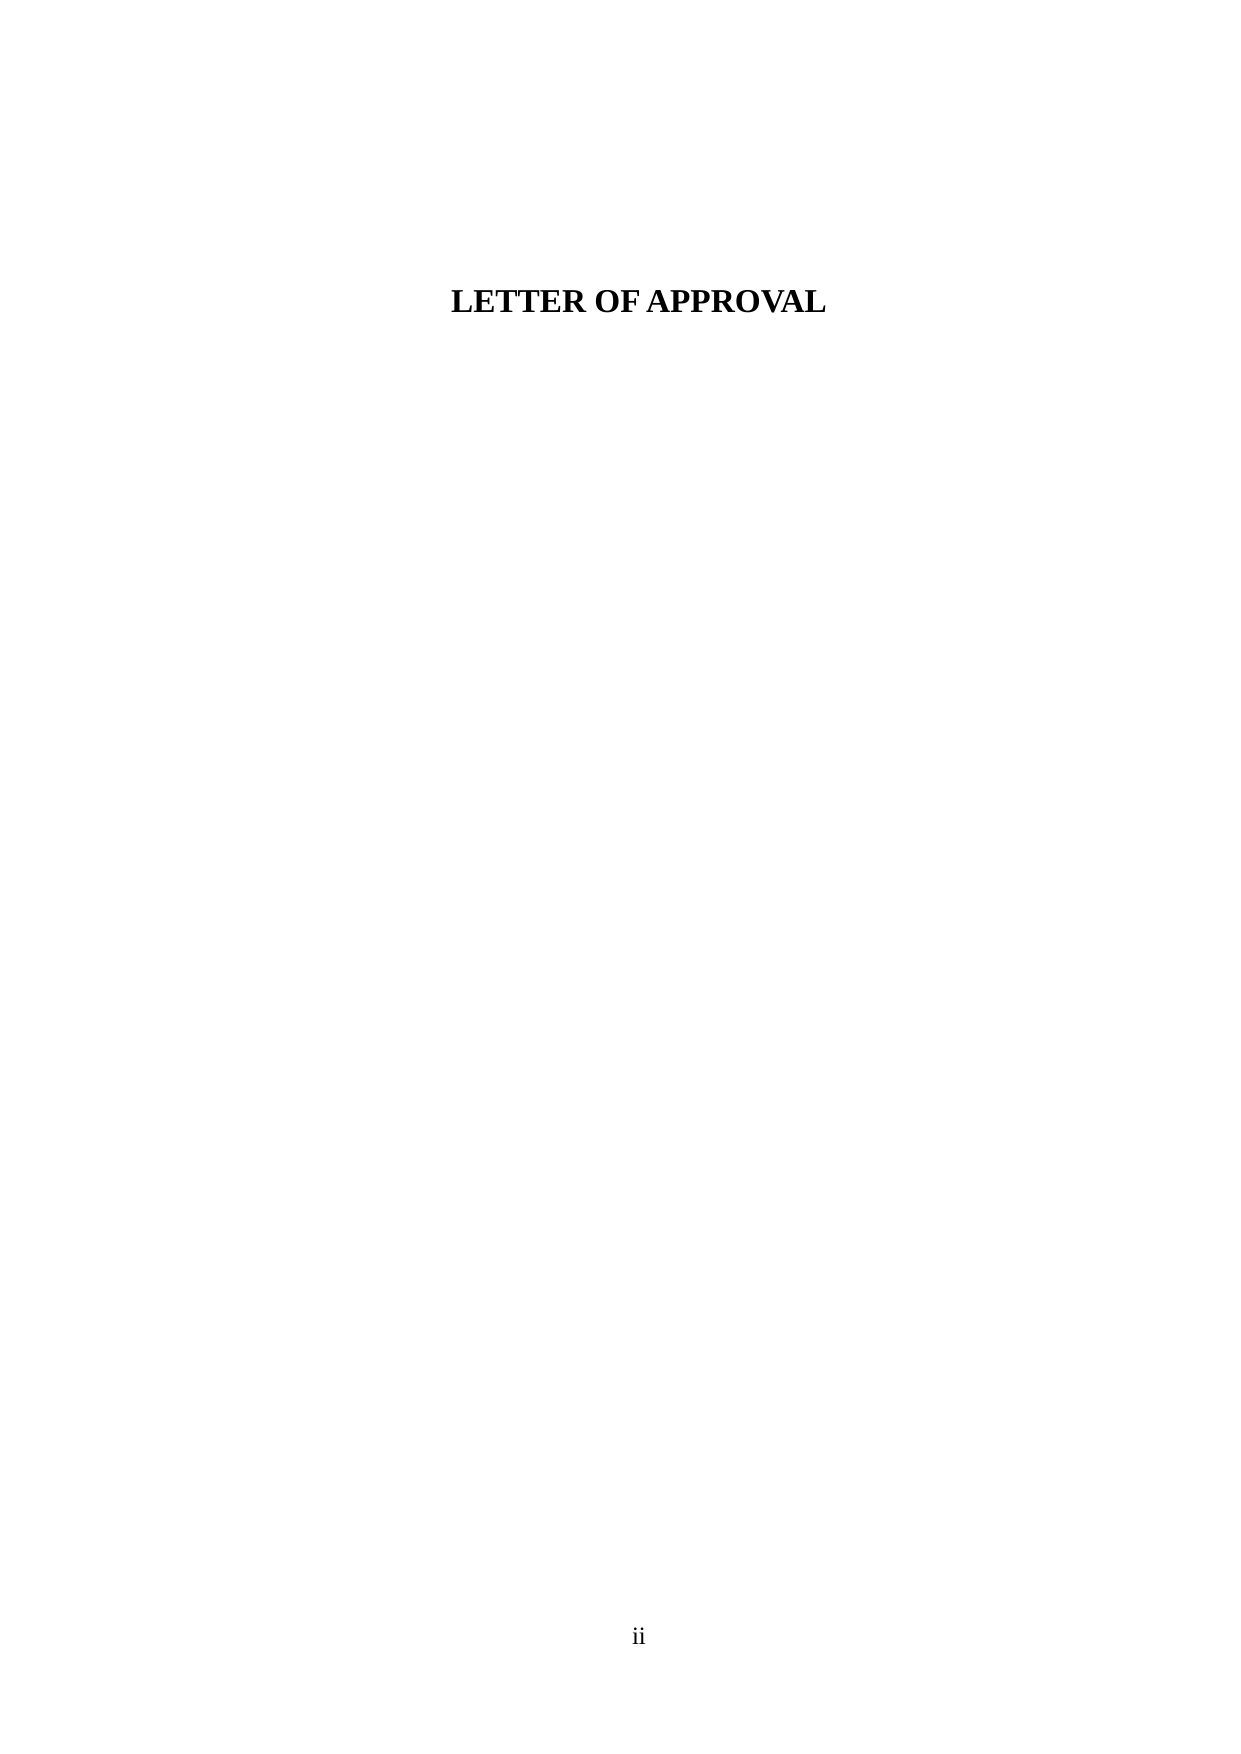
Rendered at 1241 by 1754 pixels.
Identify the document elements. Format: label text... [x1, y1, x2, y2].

subtitle LETTER OF APPROVAL [187, 282, 1090, 320]
